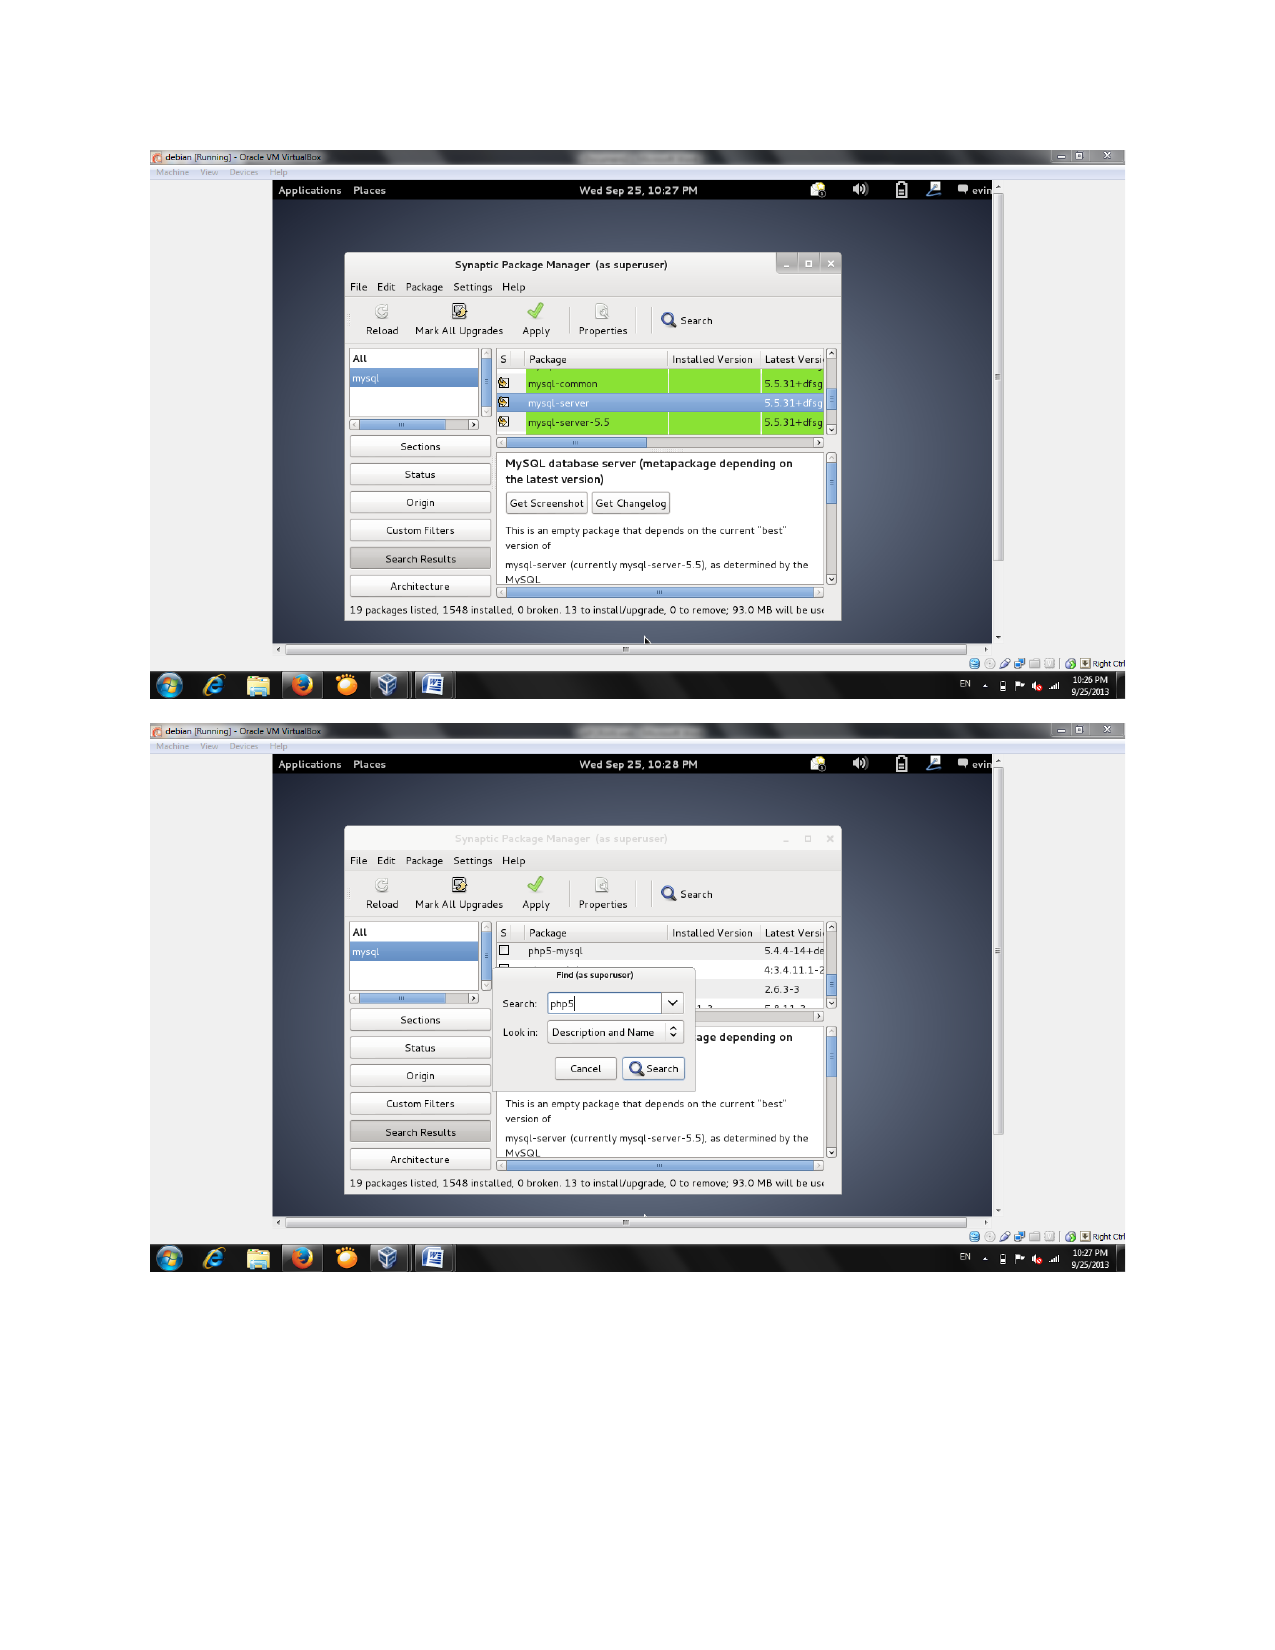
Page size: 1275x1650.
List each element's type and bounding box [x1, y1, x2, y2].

picture [150, 723, 1125, 1272]
picture [150, 150, 1125, 699]
